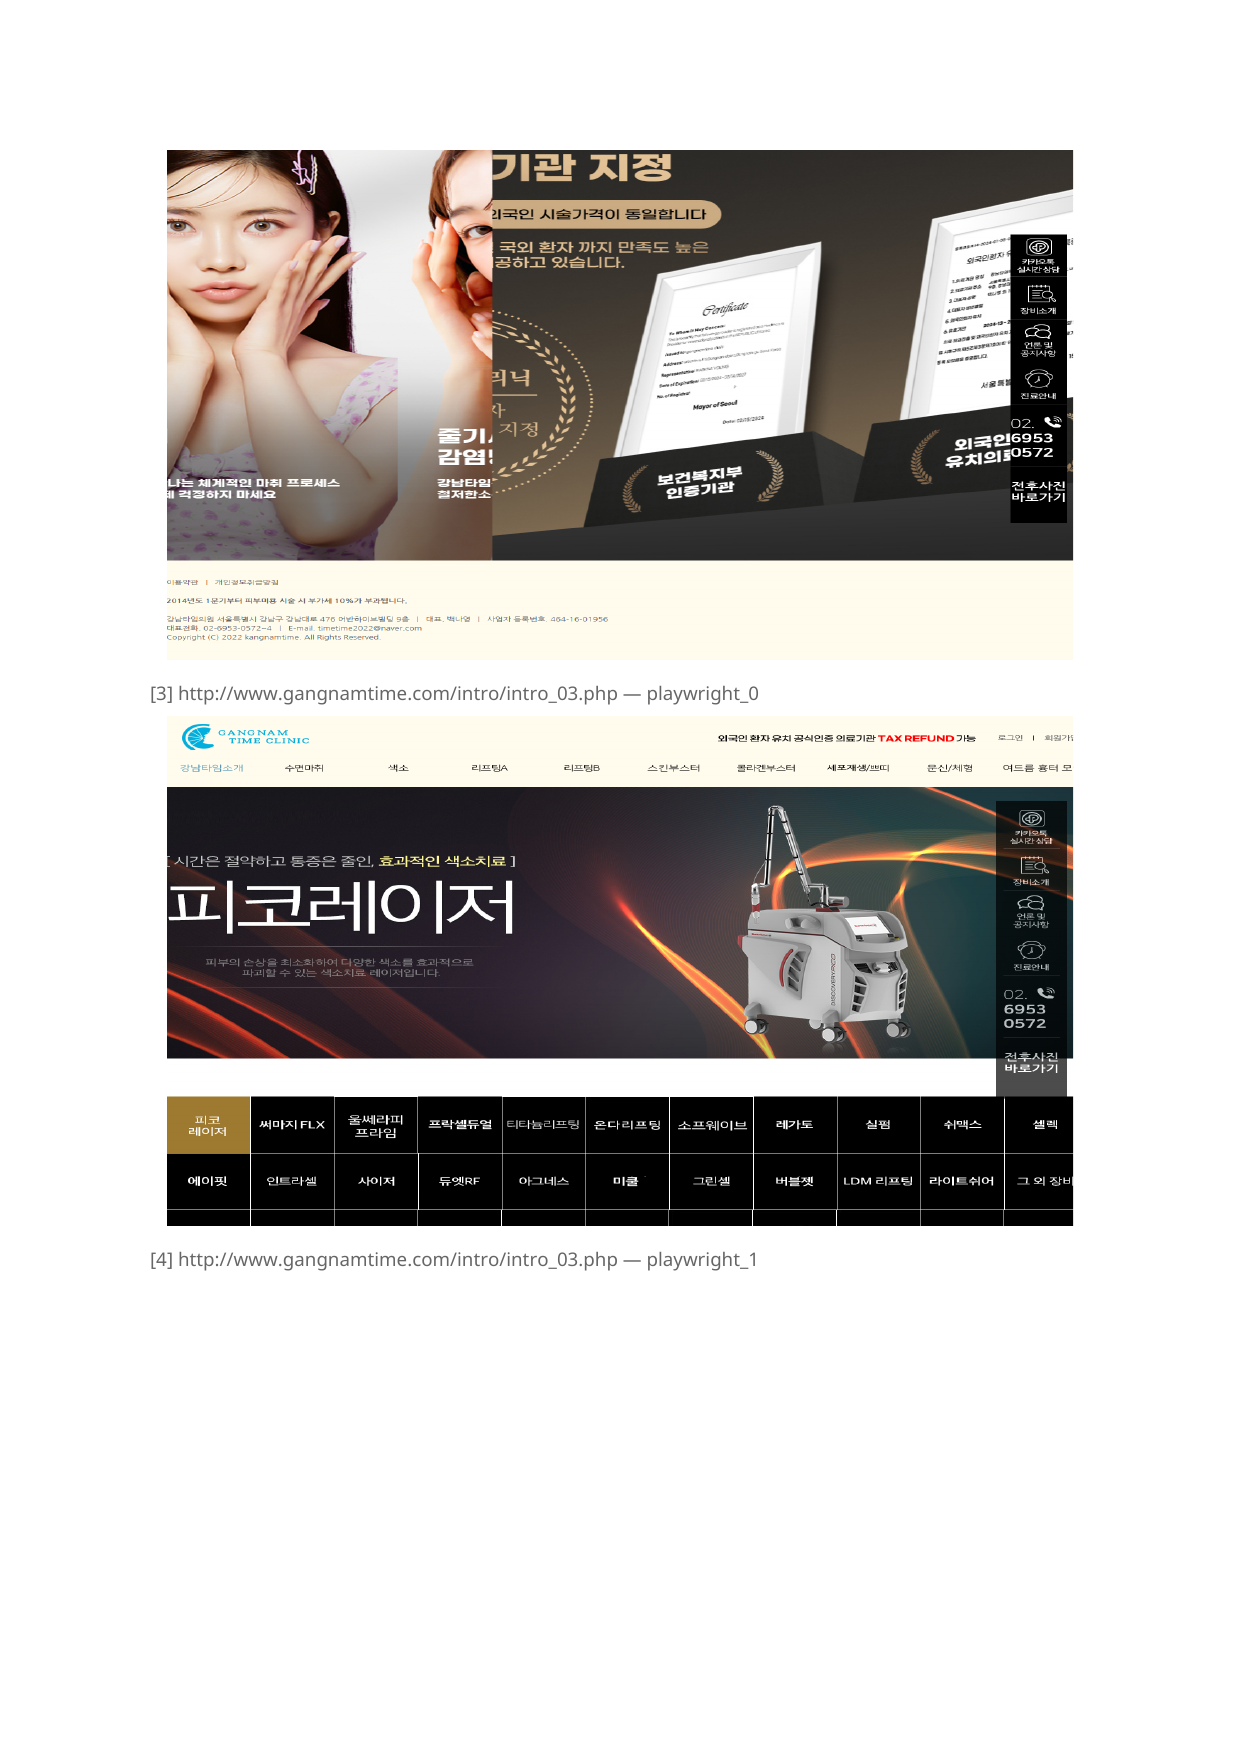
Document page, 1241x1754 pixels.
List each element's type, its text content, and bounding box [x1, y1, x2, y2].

text [4] http://www.gangnamtime.com/intro/intro_03.php — playwright_1 [150, 1246, 1090, 1272]
picture [167, 716, 1074, 1226]
text [3] http://www.gangnamtime.com/intro/intro_03.php — playwright_0 [150, 680, 1090, 706]
picture [167, 150, 1074, 660]
